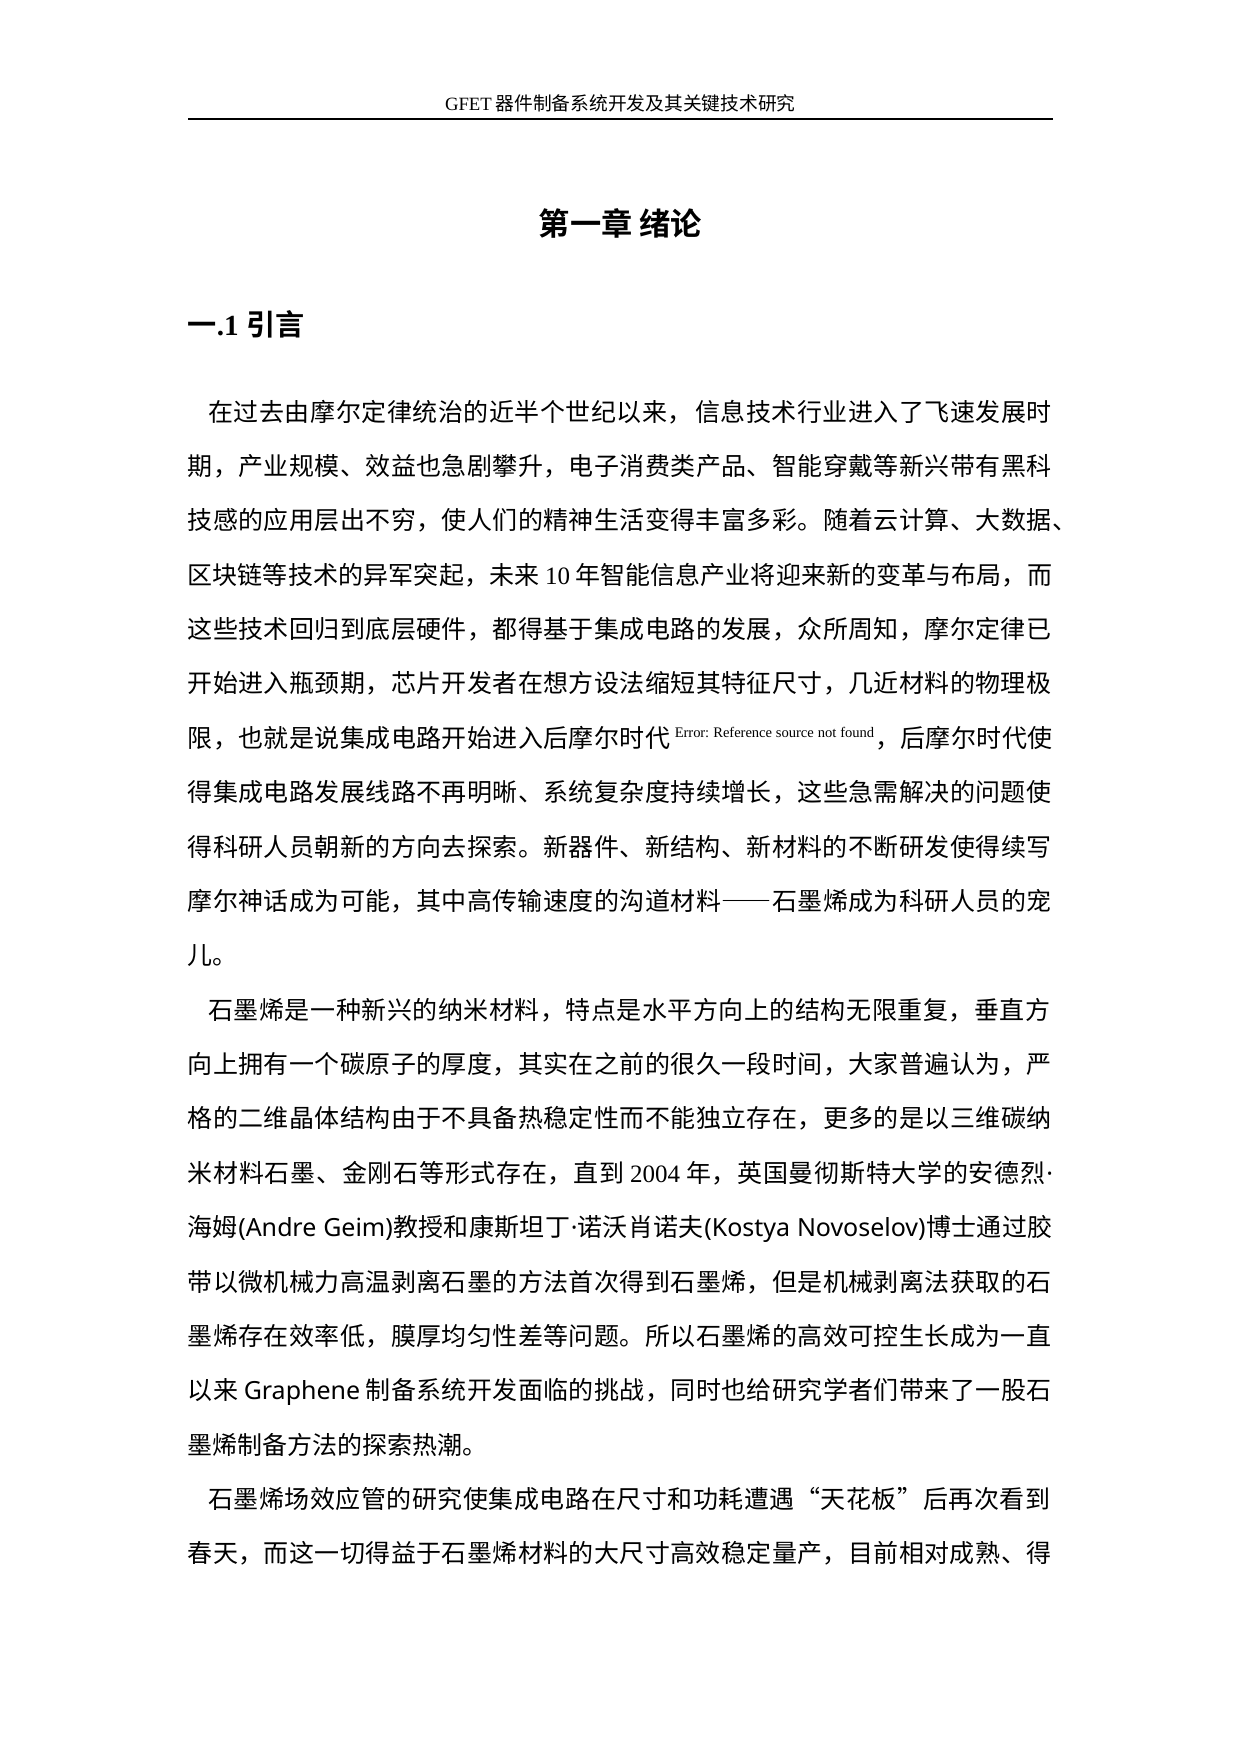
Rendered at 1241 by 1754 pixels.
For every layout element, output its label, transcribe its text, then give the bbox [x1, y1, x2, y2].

subtitle 绪论 [187, 199, 1053, 244]
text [187, 1479, 1053, 1570]
text 石墨烯是一种新兴的纳米材料，特点是水平方向上的结构无限重复，垂直方向上拥有一个碳原子的厚度，其实在之前的很久一段时间，大家普遍认为，严格的二维晶体结构由于不具备热稳定性而不能独立存在，更多的是以三维碳纳米材料石墨、金刚石等形式存在，直到2004年，英国曼彻斯特大学的安德烈· 海姆(Andre Geim)教授和康斯坦丁·诺沃肖诺夫(Kostya Novoselov)博士通过胶带以微机械力高温剥离石墨的方法首次得到石墨烯，但是机械剥离法获取的石墨烯存在效率低，膜厚均匀性差等问题。所以石墨烯的高效可控生长成为一直以来Graphene制备系统开发面临的挑战，同时也给研究学者们带来了一股石墨烯制备方法的探索热潮。 [187, 990, 1053, 1461]
subtitle 引言 [187, 301, 1053, 344]
